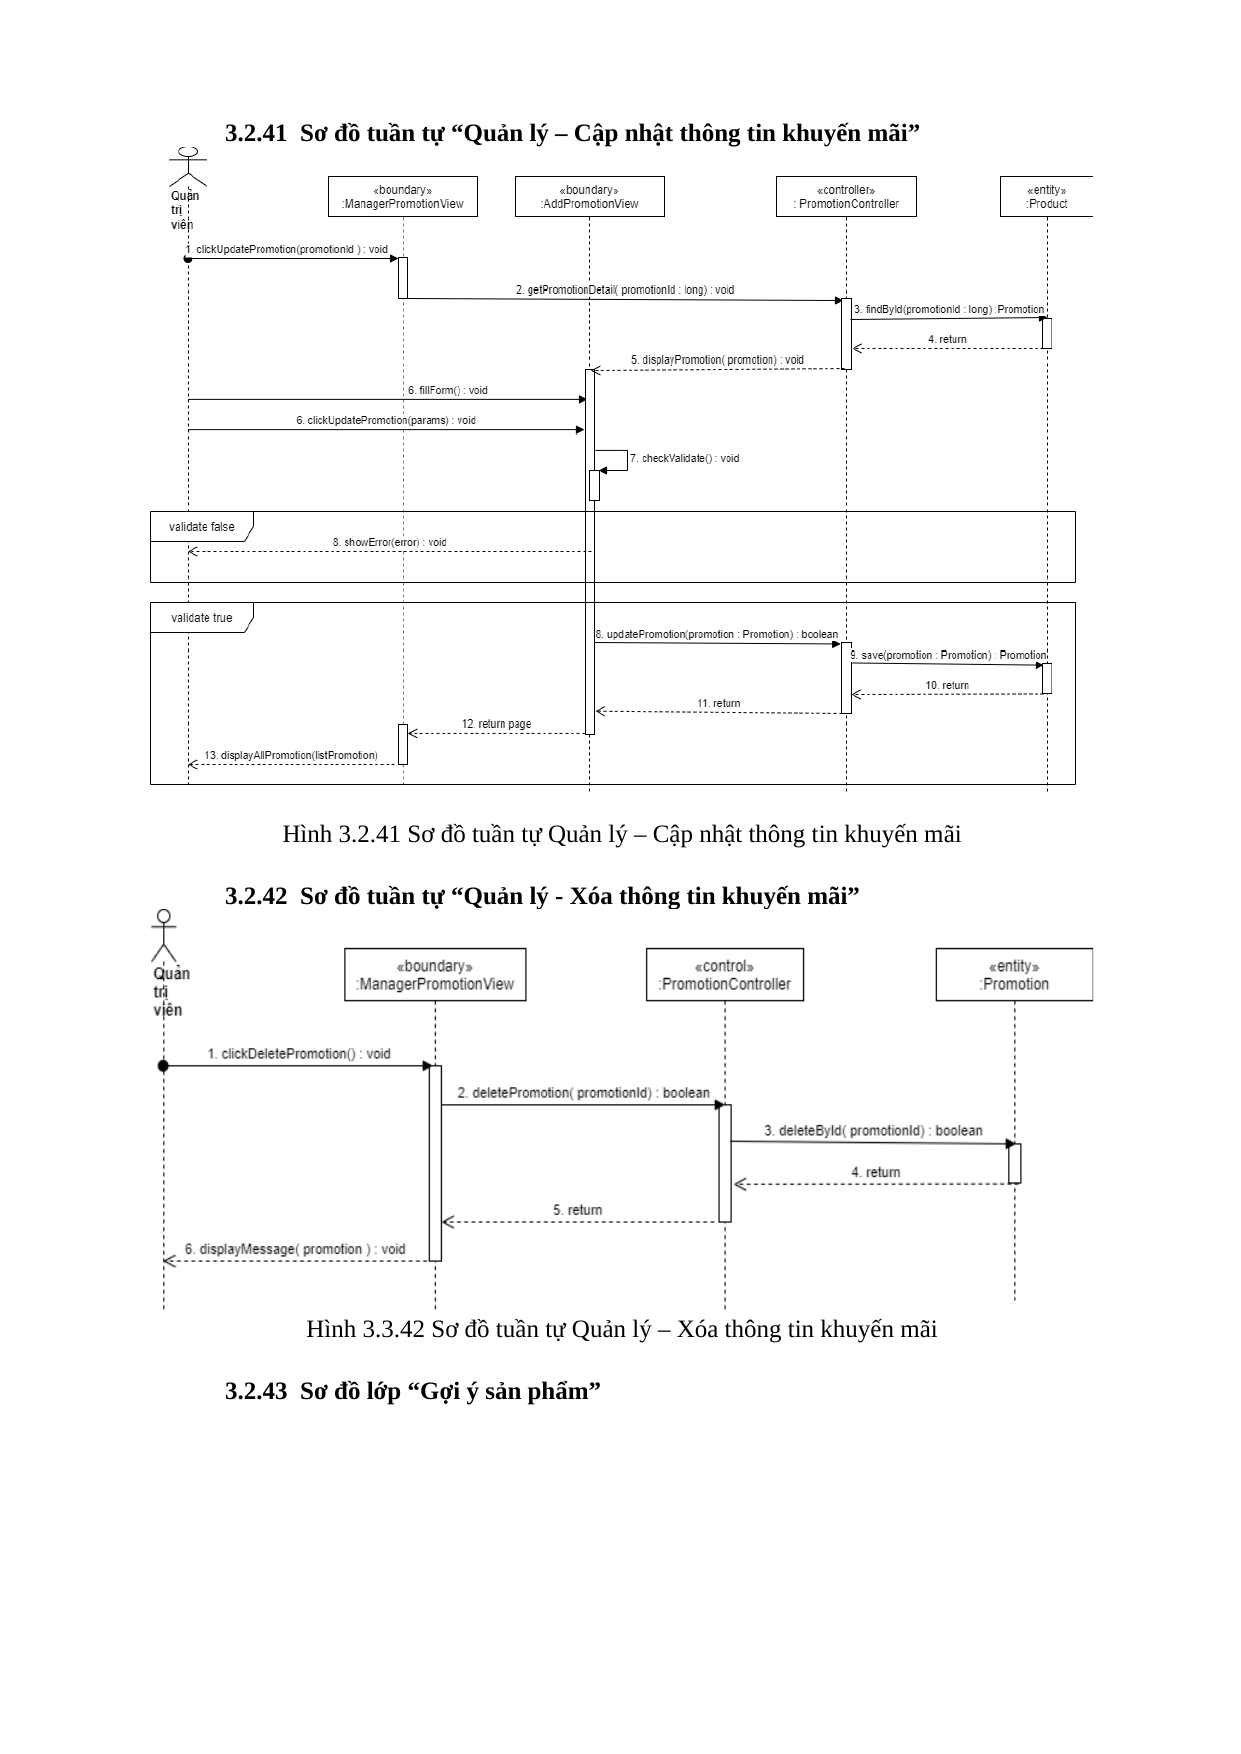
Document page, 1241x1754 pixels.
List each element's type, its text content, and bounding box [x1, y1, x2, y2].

subtitle 3.2.43 Sơ đồ lớp “Gợi ý sản phẩm” [150, 1376, 1094, 1404]
subtitle 3.2.42 Sơ đồ tuần tự “Quản lý - Xóa thông tin khuyến mãi” [150, 881, 1094, 909]
text Hình 3.2.41 Sơ đồ tuần tự Quản lý – Cập nhật thông tin khuyến mãi [150, 819, 1094, 848]
picture [150, 909, 1094, 1314]
subtitle 3.2.41 Sơ đồ tuần tự “Quản lý – Cập nhật thông tin khuyến mãi” [150, 118, 1094, 147]
text Hình 3.3.42 Sơ đồ tuần tự Quản lý – Xóa thông tin khuyến mãi [150, 1314, 1094, 1343]
picture [150, 147, 1093, 796]
